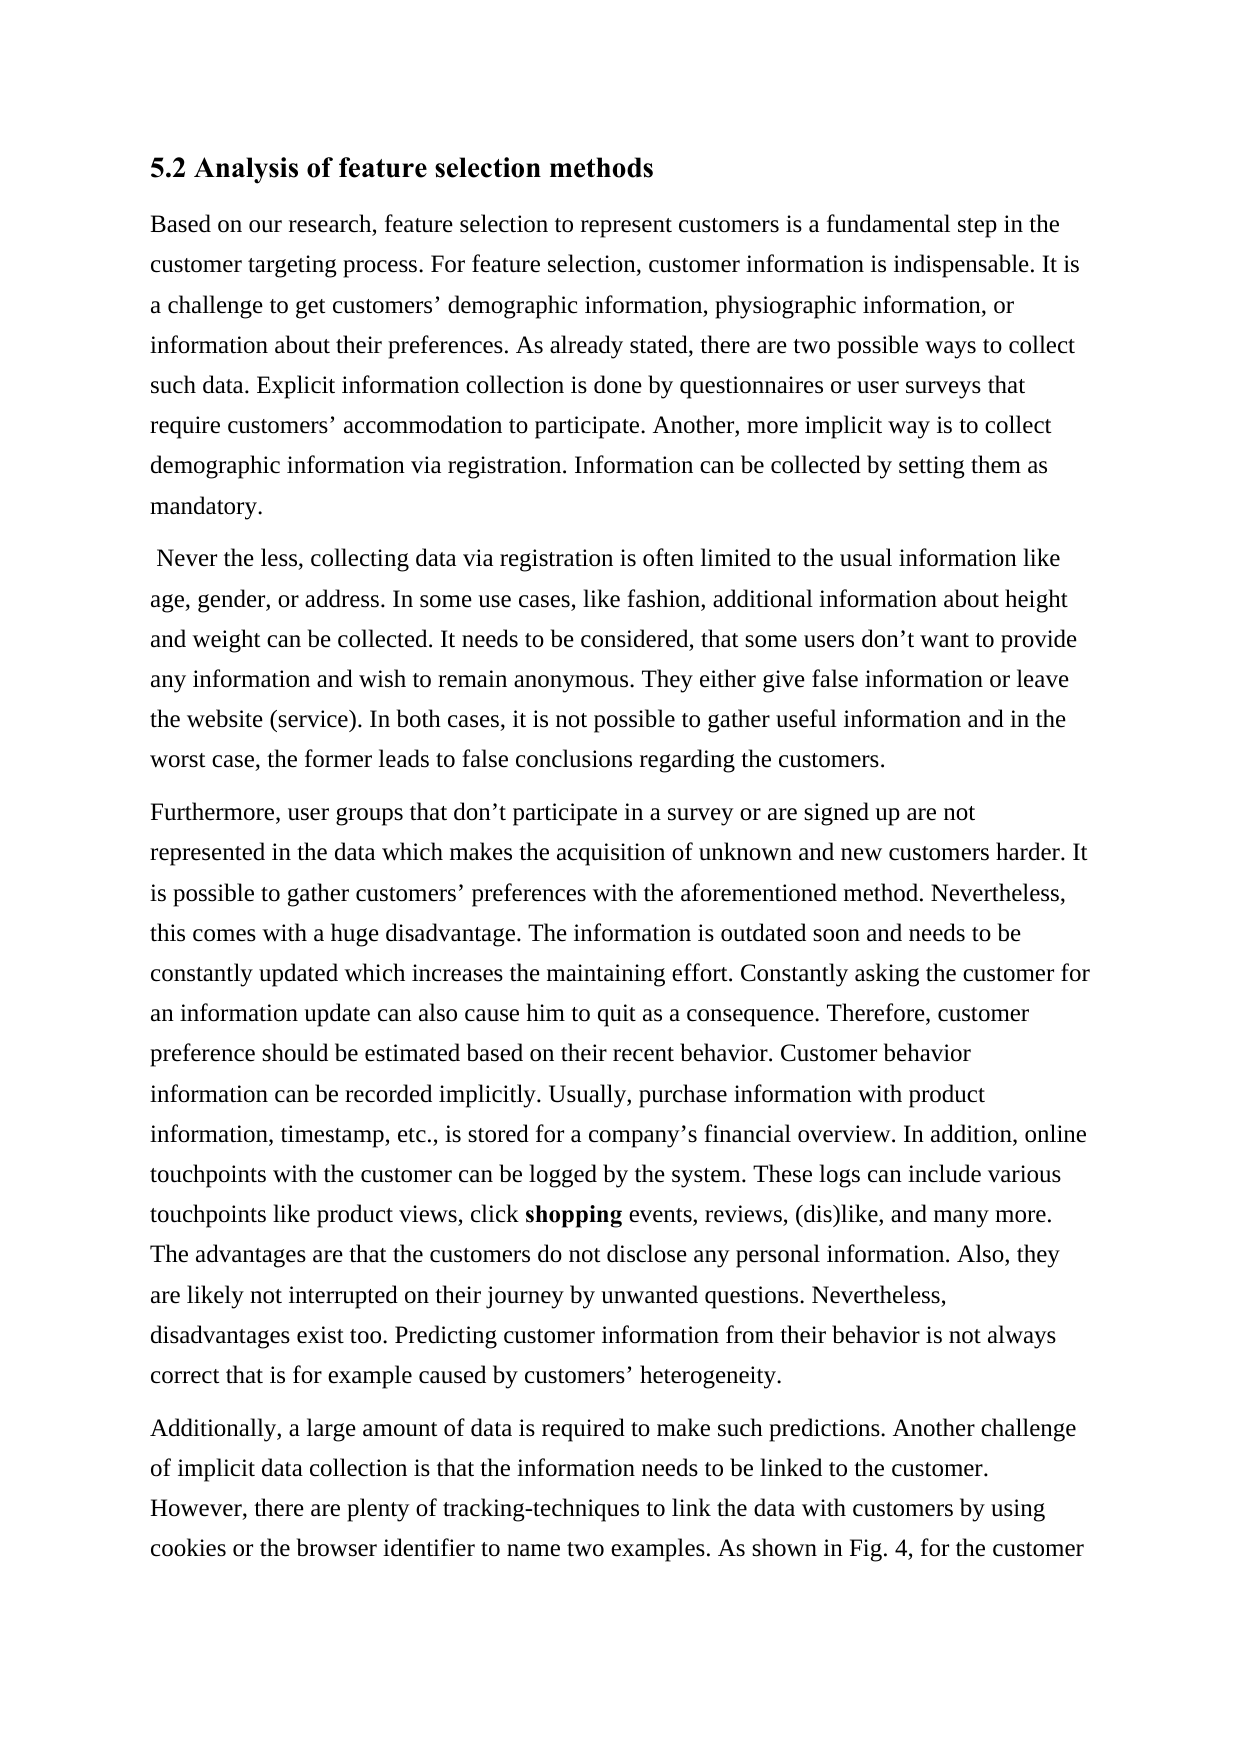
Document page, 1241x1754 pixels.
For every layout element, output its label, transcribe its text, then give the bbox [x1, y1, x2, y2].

text Based on our research, feature selection to represent customers is a fundamental step in the customer targeting process. For feature selection, customer information is indispensable. It is a challenge to get customers’ demographic information, physiographic information, or information about their preferences. As already stated, there are two possible ways to collect such data. Explicit information collection is done by questionnaires or user surveys that require customers’ accommodation to participate. Another, more implicit way is to collect demographic information via registration. Information can be collected by setting them as mandatory. [150, 209, 1090, 519]
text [150, 1413, 1090, 1562]
text Never the less, collecting data via registration is often limited to the usual information like age, gender, or address. In some use cases, like fashion, additional information about height and weight can be collected. It needs to be considered, that some users don’t want to provide any information and wish to remain anonymous. They either give false information or leave the website (service). In both cases, it is not possible to gather useful information and in the worst case, the former leads to false conclusions regarding the customers. [150, 543, 1090, 773]
text Furthermore, user groups that don’t participate in a survey or are signed up are not represented in the data which makes the acquisition of unknown and new customers harder. It is possible to gather customers’ preferences with the aforementioned method. Nevertheless, this comes with a huge disadvantage. The information is outdated soon and needs to be constantly updated which increases the maintaining effort. Constantly asking the customer for an information update can also cause him to quit as a consequence. Therefore, customer preference should be estimated based on their recent behavior. Customer behavior information can be recorded implicitly. Usually, purchase information with product information, timestamp, etc., is stored for a company’s financial overview. In addition, online touchpoints with the customer can be logged by the system. These logs can include various touchpoints like product views, click shopping events, reviews, (dis)like, and many more. The advantages are that the customers do not disclose any personal information. Also, they are likely not interrupted on their journey by unwanted questions. Nevertheless, disadvantages exist too. Predicting customer information from their behavior is not always correct that is for example caused by customers’ heterogeneity. [150, 797, 1090, 1389]
text 5.2 Analysis of feature selection methods [150, 150, 1090, 183]
